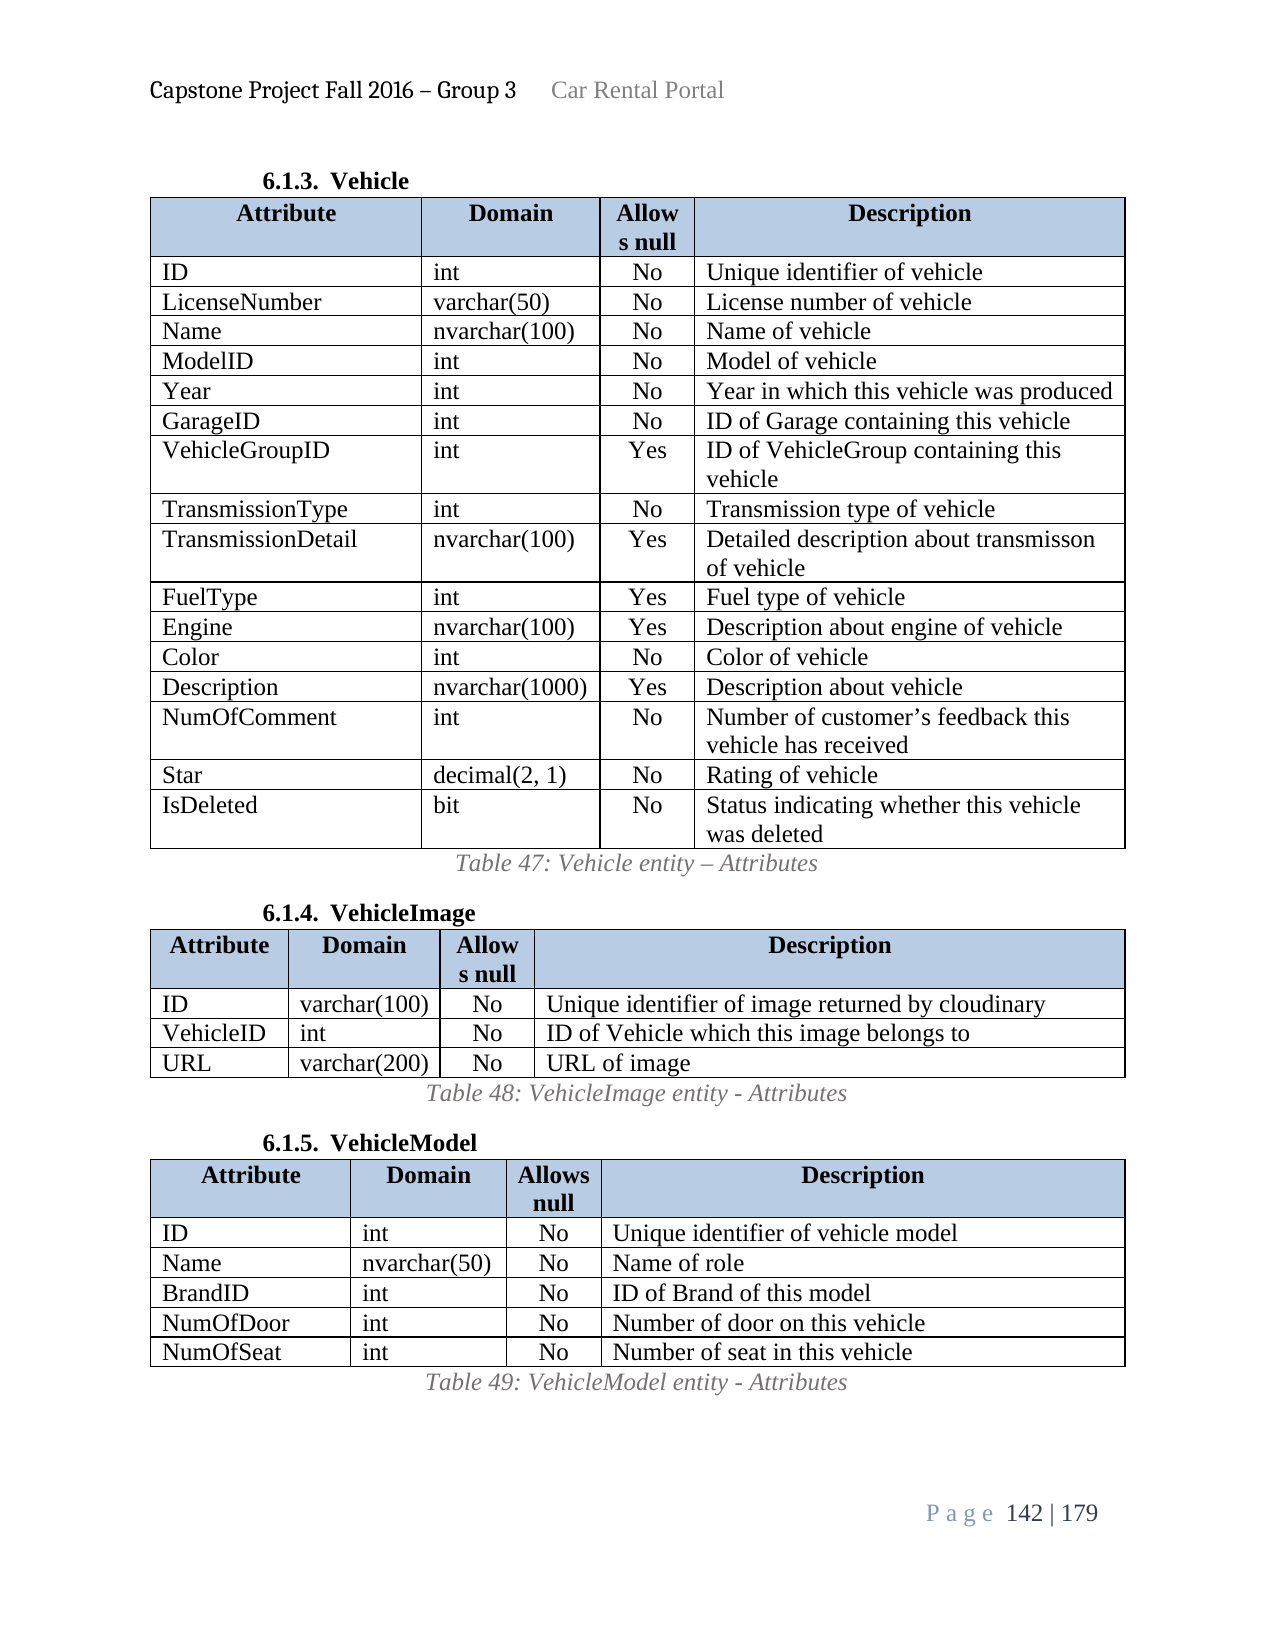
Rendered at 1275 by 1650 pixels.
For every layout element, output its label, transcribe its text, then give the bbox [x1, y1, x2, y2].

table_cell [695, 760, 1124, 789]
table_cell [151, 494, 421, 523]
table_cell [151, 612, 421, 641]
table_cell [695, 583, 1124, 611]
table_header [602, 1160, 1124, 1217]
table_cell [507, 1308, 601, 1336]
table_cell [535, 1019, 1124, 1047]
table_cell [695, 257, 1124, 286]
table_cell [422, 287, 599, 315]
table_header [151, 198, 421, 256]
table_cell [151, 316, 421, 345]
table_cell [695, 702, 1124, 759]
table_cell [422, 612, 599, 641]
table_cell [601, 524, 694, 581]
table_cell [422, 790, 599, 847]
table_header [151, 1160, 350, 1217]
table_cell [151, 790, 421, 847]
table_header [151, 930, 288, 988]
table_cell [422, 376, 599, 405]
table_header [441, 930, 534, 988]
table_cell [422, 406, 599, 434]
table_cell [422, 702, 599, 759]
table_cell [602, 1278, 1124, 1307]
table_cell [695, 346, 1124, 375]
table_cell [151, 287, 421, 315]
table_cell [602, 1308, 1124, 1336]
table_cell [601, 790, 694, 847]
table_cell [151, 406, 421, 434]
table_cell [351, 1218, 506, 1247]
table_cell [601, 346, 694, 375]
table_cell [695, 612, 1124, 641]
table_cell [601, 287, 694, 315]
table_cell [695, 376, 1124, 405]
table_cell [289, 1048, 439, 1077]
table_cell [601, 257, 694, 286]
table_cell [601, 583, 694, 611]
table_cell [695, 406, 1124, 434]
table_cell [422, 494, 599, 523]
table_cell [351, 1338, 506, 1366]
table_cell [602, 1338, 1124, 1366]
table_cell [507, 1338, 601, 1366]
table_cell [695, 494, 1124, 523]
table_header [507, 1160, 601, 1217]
subtitle VehicleModel [262, 1128, 1125, 1156]
subtitle VehicleImage [262, 898, 1125, 927]
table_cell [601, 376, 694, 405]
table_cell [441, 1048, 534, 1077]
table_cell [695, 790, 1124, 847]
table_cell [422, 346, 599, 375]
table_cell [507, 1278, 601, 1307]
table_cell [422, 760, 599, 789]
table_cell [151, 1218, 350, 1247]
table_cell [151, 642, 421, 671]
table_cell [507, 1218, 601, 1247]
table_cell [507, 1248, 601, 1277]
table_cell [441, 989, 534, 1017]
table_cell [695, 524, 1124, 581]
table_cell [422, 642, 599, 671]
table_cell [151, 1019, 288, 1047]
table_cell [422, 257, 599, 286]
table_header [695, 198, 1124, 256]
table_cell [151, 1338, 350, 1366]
text Table 47: Vehicle entity – Attributes [150, 849, 1125, 877]
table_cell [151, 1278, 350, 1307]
text Table 49: VehicleModel entity - Attributes [150, 1367, 1125, 1396]
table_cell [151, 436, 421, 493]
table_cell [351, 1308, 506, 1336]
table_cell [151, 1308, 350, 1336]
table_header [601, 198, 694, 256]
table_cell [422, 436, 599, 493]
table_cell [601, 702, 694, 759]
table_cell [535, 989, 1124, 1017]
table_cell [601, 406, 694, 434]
subtitle Vehicle [262, 166, 1125, 195]
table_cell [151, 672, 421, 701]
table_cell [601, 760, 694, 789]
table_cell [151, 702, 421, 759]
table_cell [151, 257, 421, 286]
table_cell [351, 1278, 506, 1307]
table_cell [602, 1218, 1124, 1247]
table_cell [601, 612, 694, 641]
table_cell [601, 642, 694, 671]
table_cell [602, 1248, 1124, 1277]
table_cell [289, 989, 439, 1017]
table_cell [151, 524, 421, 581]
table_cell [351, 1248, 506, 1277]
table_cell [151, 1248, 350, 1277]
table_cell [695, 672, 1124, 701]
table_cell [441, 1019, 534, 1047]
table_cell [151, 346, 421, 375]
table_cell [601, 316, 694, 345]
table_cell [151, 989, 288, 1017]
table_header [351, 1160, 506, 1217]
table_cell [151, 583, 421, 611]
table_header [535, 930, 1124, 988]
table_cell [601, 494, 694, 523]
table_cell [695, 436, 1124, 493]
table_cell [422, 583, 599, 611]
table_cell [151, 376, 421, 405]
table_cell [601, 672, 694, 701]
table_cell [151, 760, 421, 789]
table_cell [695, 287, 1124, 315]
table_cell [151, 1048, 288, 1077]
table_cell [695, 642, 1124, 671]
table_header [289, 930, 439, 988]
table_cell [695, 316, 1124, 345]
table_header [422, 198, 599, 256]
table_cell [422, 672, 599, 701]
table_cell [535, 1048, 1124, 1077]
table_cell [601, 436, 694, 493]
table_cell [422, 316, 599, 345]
text Table 48: VehicleImage entity - Attributes [150, 1078, 1125, 1107]
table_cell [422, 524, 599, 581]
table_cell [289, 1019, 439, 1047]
